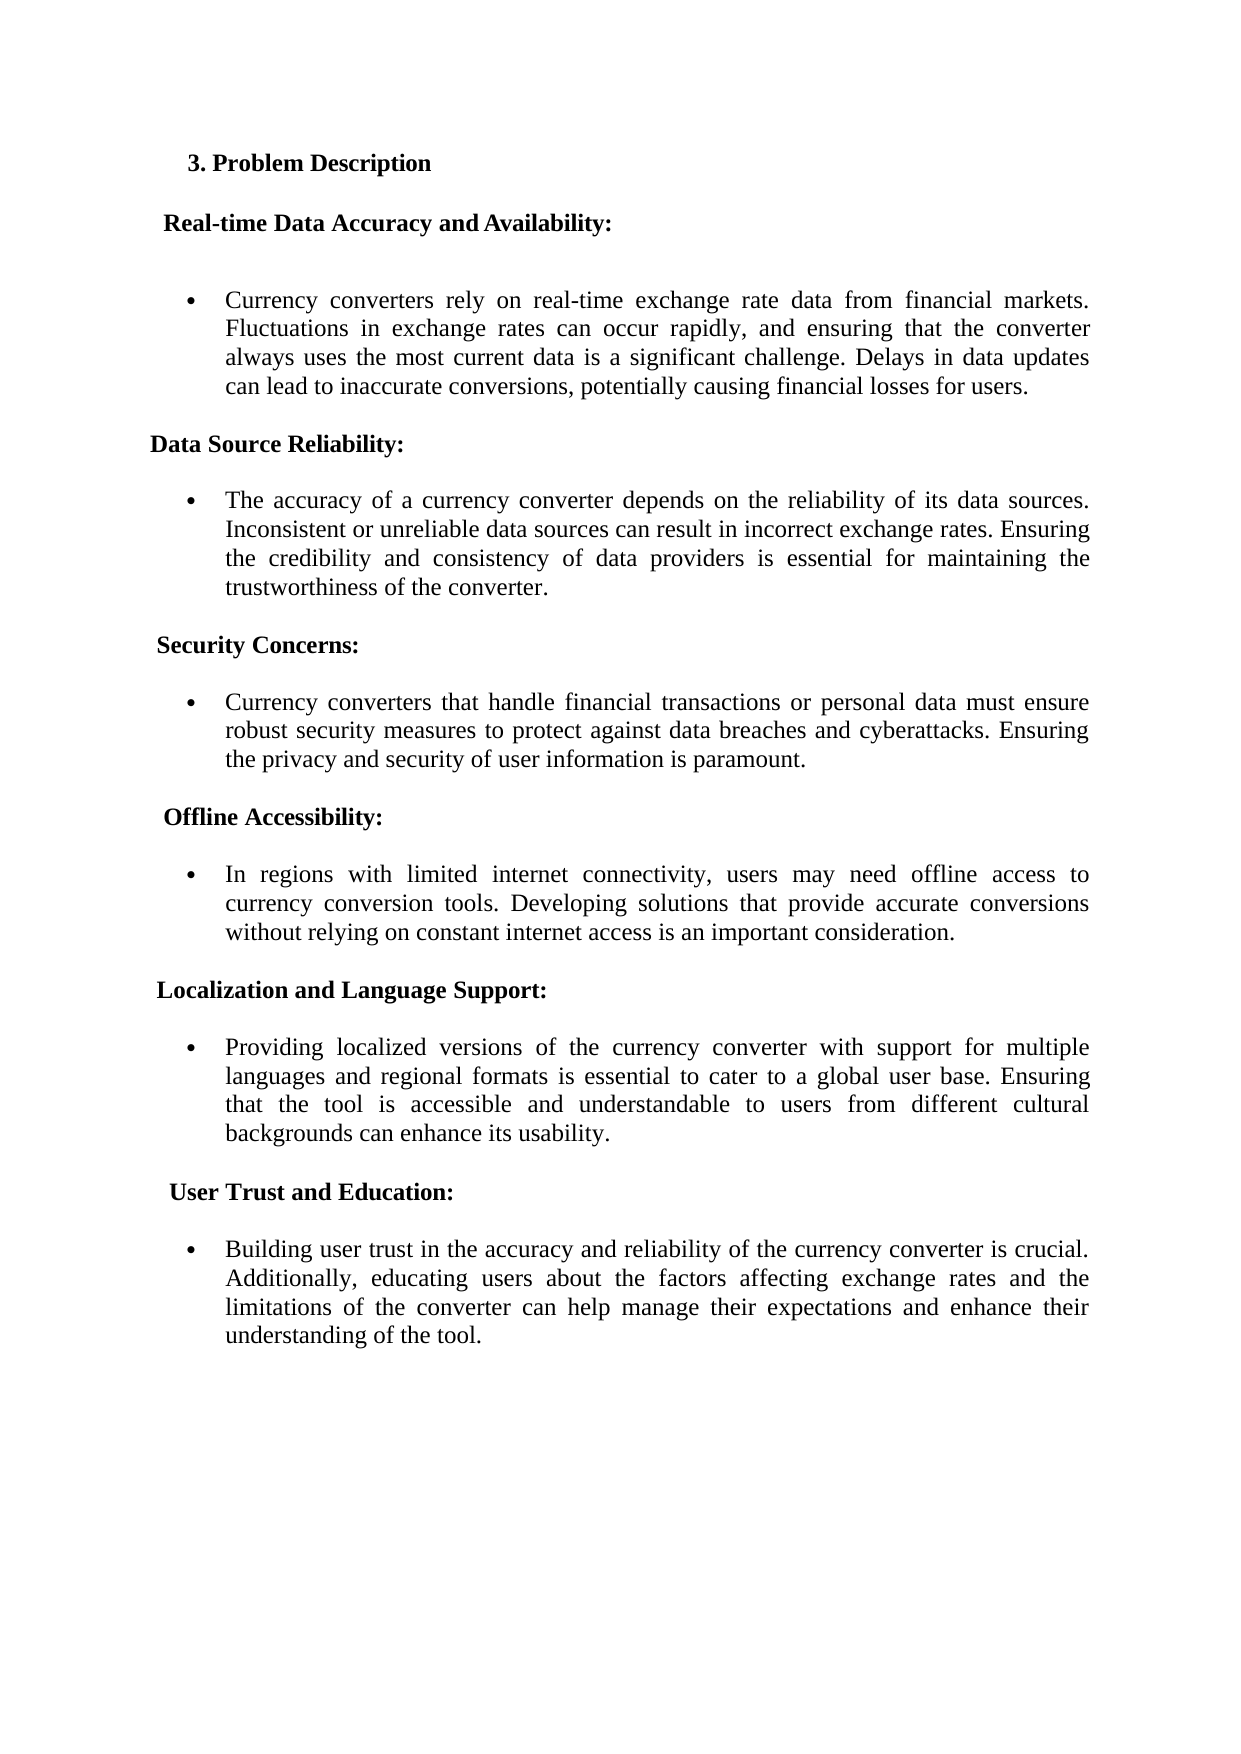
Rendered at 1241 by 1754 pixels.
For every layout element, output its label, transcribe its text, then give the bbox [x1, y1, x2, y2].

list Building user trust in the accuracy and reliability of the currency converter is crucial. Additionally, educating users about the factors affecting exchange rates and the limitations of the converter can help manage their expectations and enhance their understanding of the tool. [187, 1234, 1090, 1349]
subtitle Localization and Language Support: [156, 975, 1182, 1004]
subtitle User Trust and Education: [169, 1177, 1182, 1206]
list Currency converters that handle financial transactions or personal data must ensure robust security measures to protect against data breaches and cyberattacks. Ensuring the privacy and security of user information is paramount. [187, 687, 1090, 773]
subtitle Offline Accessibility: [163, 802, 1182, 831]
list In regions with limited internet connectivity, users may need offline access to currency conversion tools. Developing solutions that provide accurate conversions without relying on constant internet access is an important consideration. [187, 859, 1090, 946]
subtitle Security Concerns: [156, 630, 1182, 659]
text Real-time Data Accuracy and Availability: [163, 208, 1182, 237]
subtitle Data Source Reliability: [150, 429, 1182, 457]
list The accuracy of a currency converter depends on the reliability of its data sources. Inconsistent or unreliable data sources can result in incorrect exchange rates. Ensuring the credibility and consistency of data providers is essential for maintaining the trustworthiness of the converter. [187, 486, 1091, 601]
list Currency converters rely on real-time exchange rate data from financial markets. Fluctuations in exchange rates can occur rapidly, and ensuring that the converter always uses the most current data is a significant challenge. Delays in data updates can lead to inaccurate conversions, potentially causing financial losses for users. [187, 285, 1090, 400]
subtitle Problem Description [187, 148, 1182, 177]
list Providing localized versions of the currency converter with support for multiple languages and regional formats is essential to cater to a global user base. Ensuring that the tool is accessible and understandable to users from different cultural backgrounds can enhance its usability. [187, 1032, 1090, 1147]
